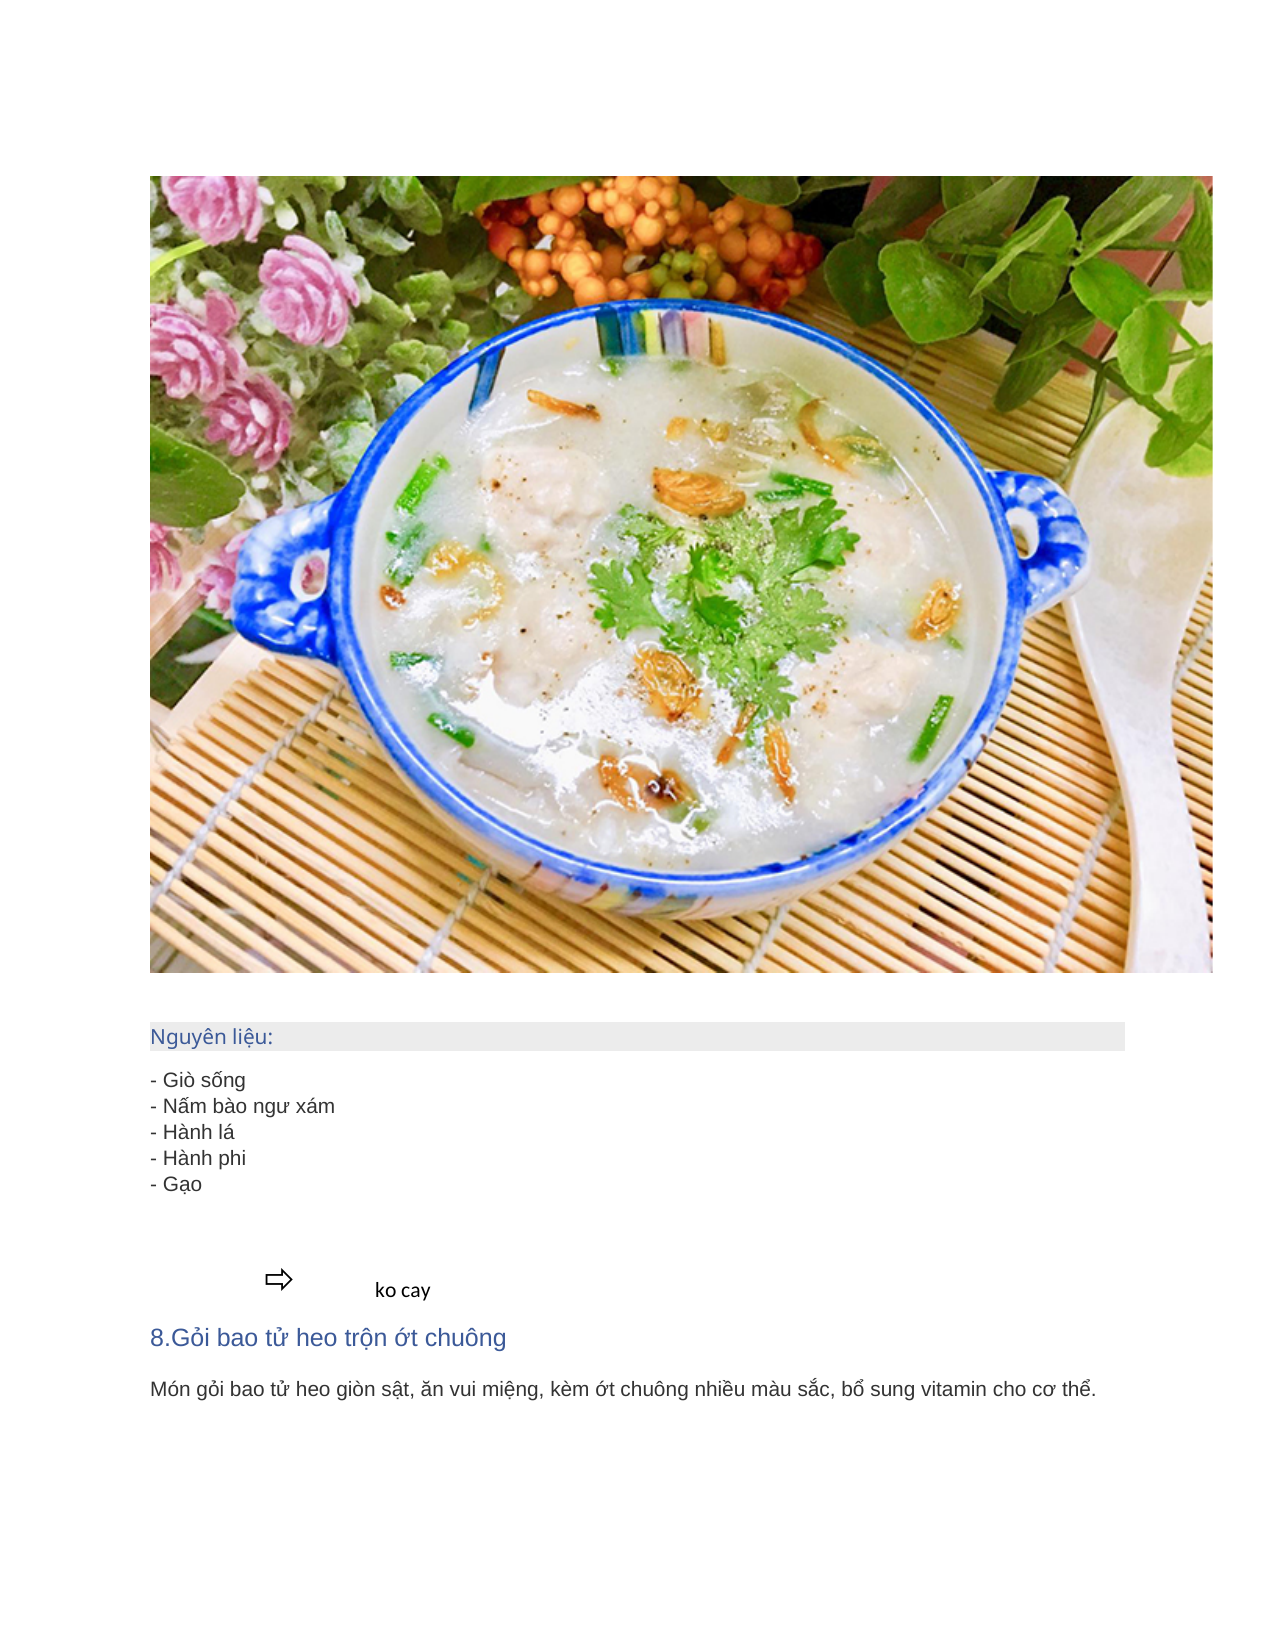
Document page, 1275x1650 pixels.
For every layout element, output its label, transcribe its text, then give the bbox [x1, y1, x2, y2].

text - Giò sống - Nấm bào ngư xám - Hành lá - Hành phi - Gạo [150, 1068, 1125, 1196]
picture [150, 176, 1213, 973]
subtitle Nguyên liệu: [150, 1022, 1125, 1051]
list ko cay [262, 1257, 1125, 1302]
text Món gỏi bao tử heo giòn sật, ăn vui miệng, kèm ớt chuông nhiều màu sắc, bổ sung vitamin cho cơ thể. [150, 1377, 1125, 1401]
subtitle 8.Gỏi bao tử heo trộn ớt chuông [150, 1323, 1125, 1352]
